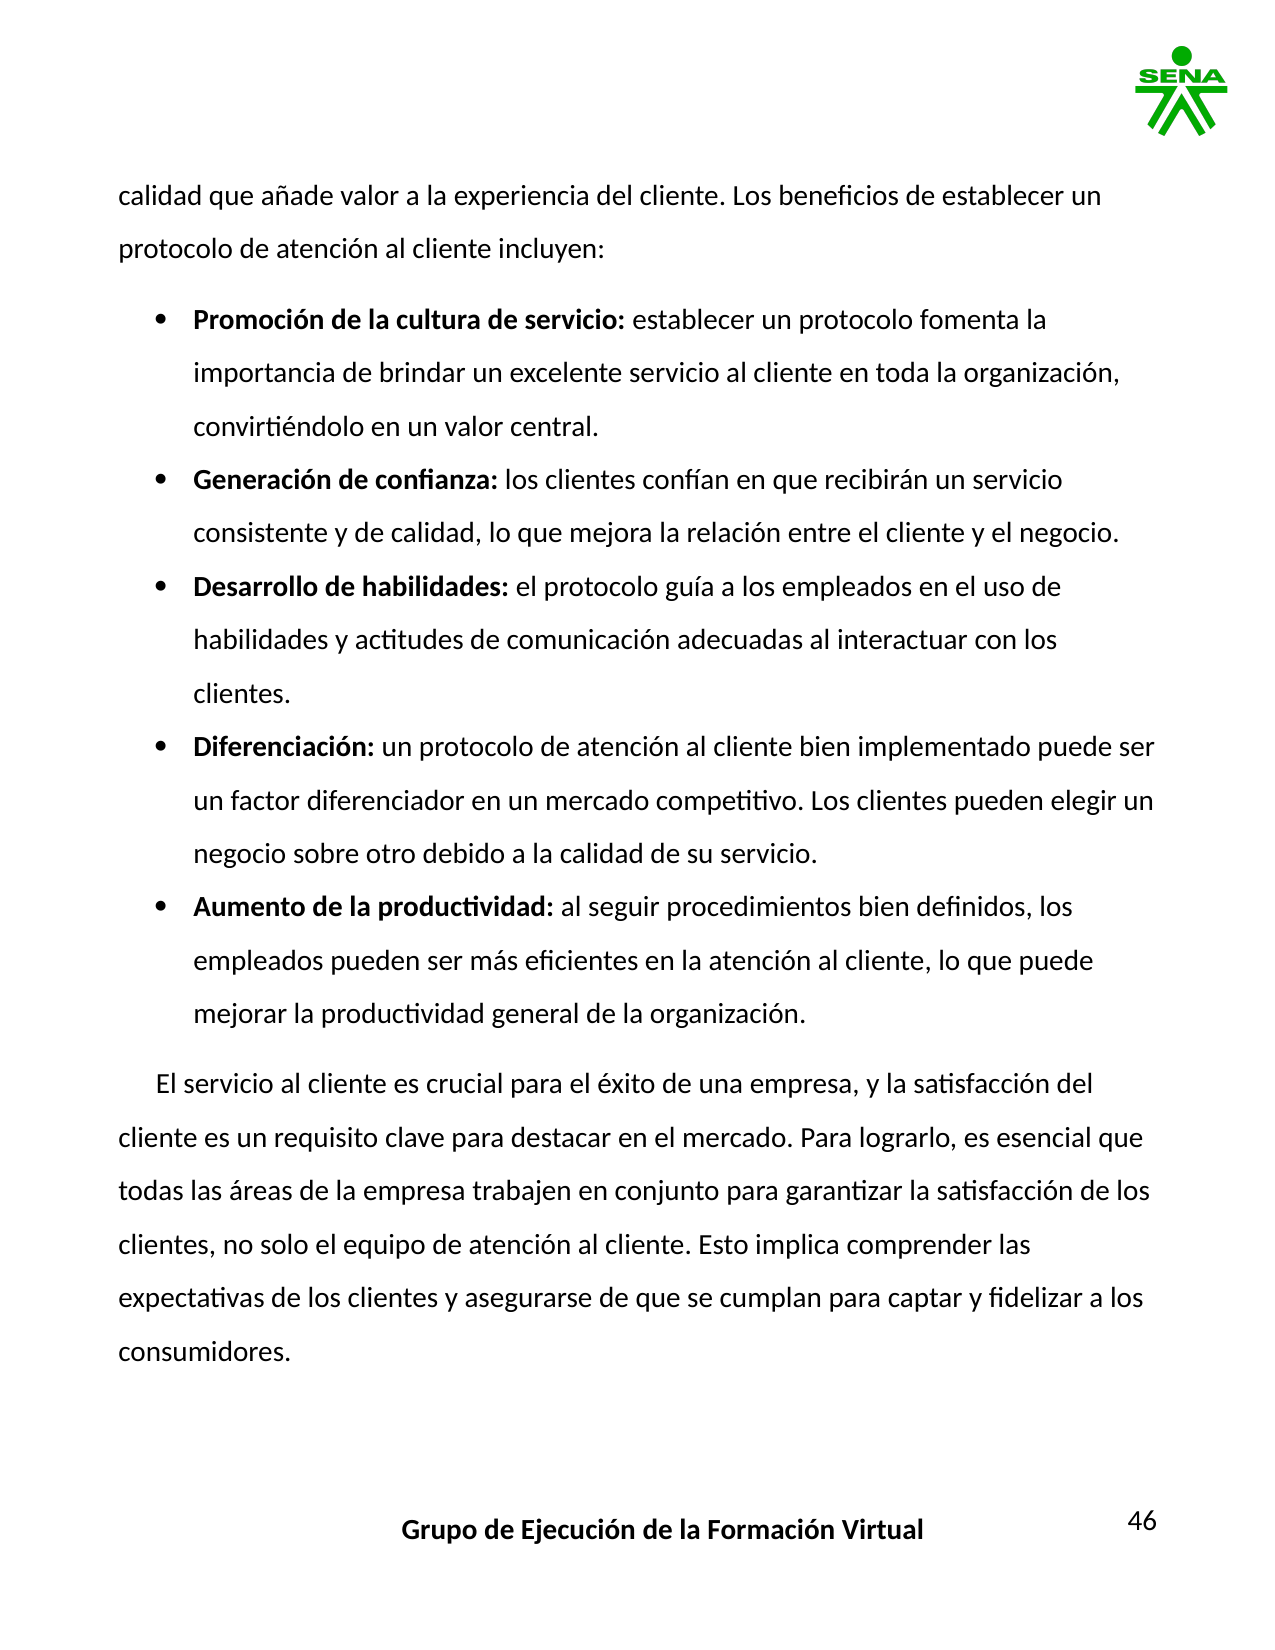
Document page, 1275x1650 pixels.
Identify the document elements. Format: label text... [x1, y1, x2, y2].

list Diferenciación: un protocolo de atención al cliente bien implementado puede ser un factor diferenciador en un mercado competitivo. Los clientes pueden elegir un negocio sobre otro debido a la calidad de su servicio. [156, 728, 1157, 871]
text El servicio al cliente es crucial para el éxito de una empresa, y la satisfacción del cliente es un requisito clave para destacar en el mercado. Para lograrlo, es esencial que todas las áreas de la empresa trabajen en conjunto para garantizar la satisfacción de los clientes, no solo el equipo de atención al cliente. Esto implica comprender las expectativas de los clientes y asegurarse de que se cumplan para captar y fidelizar a los consumidores. [118, 1066, 1157, 1368]
list Aumento de la productividad: al seguir procedimientos bien definidos, los empleados pueden ser más eficientes en la atención al cliente, lo que puede mejorar la productividad general de la organización. [156, 888, 1157, 1031]
picture [1135, 46, 1228, 136]
list Generación de confianza: los clientes confían en que recibirán un servicio consistente y de calidad, lo que mejora la relación entre el cliente y el negocio. [156, 461, 1157, 550]
list Promoción de la cultura de servicio: establecer un protocolo fomenta la importancia de brindar un excelente servicio al cliente en toda la organización, convirtiéndolo en un valor central. [156, 301, 1157, 443]
list Desarrollo de habilidades: el protocolo guía a los empleados en el uso de habilidades y actitudes de comunicación adecuadas al interactuar con los clientes. [156, 568, 1157, 710]
